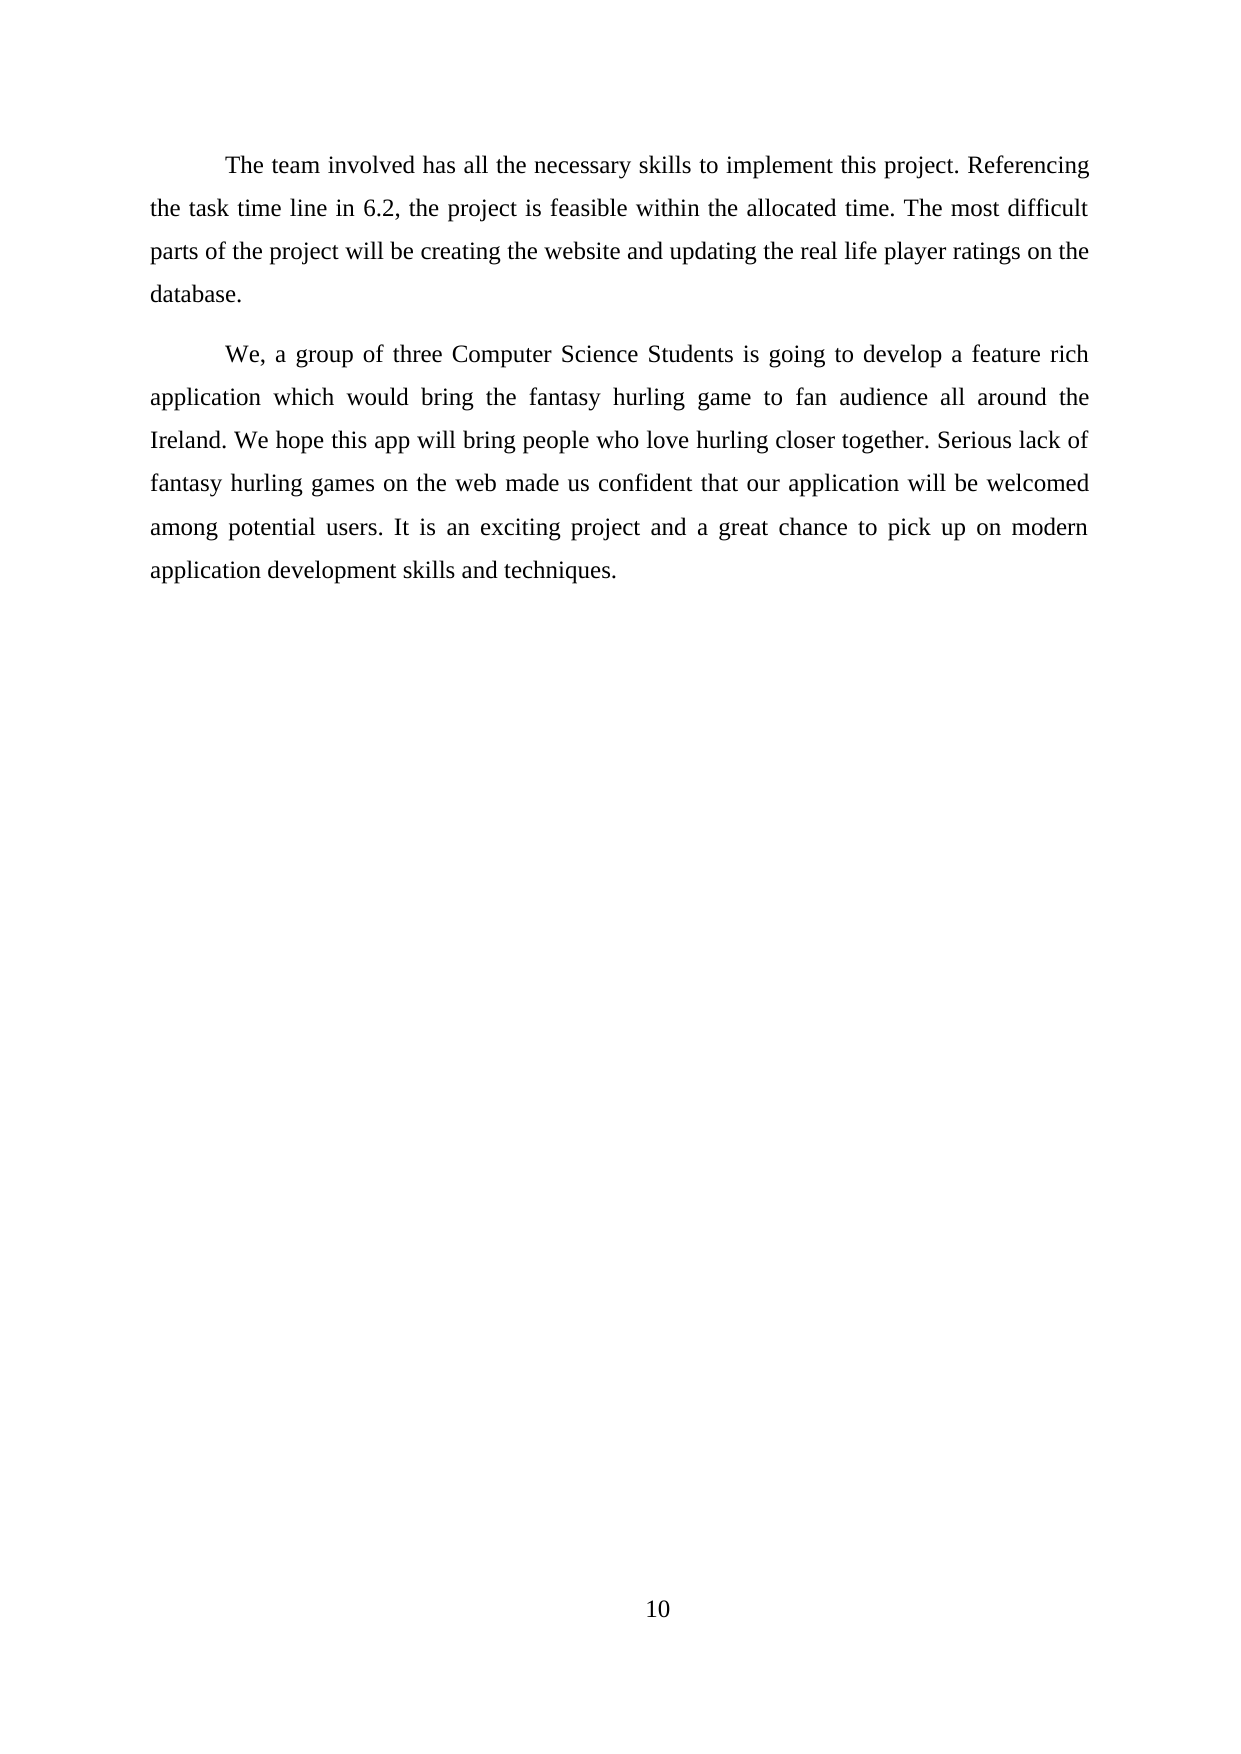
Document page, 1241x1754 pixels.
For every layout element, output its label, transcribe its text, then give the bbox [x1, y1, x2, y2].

text The team involved has all the necessary skills to implement this project. Referencing the task time line in 6.2, the project is feasible within the allocated time. The most difficult parts of the project will be creating the website and updating the real life player ratings on the database. [150, 150, 1090, 308]
text We, a group of three Computer Science Students is going to develop a feature rich application which would bring the fantasy hurling game to fan audience all around the Ireland. We hope this app will bring people who love hurling closer together. Serious lack of fantasy hurling games on the web made us confident that our application will be welcomed among potential users. It is an exciting project and a great chance to pick up on modern application development skills and techniques. [150, 339, 1090, 583]
